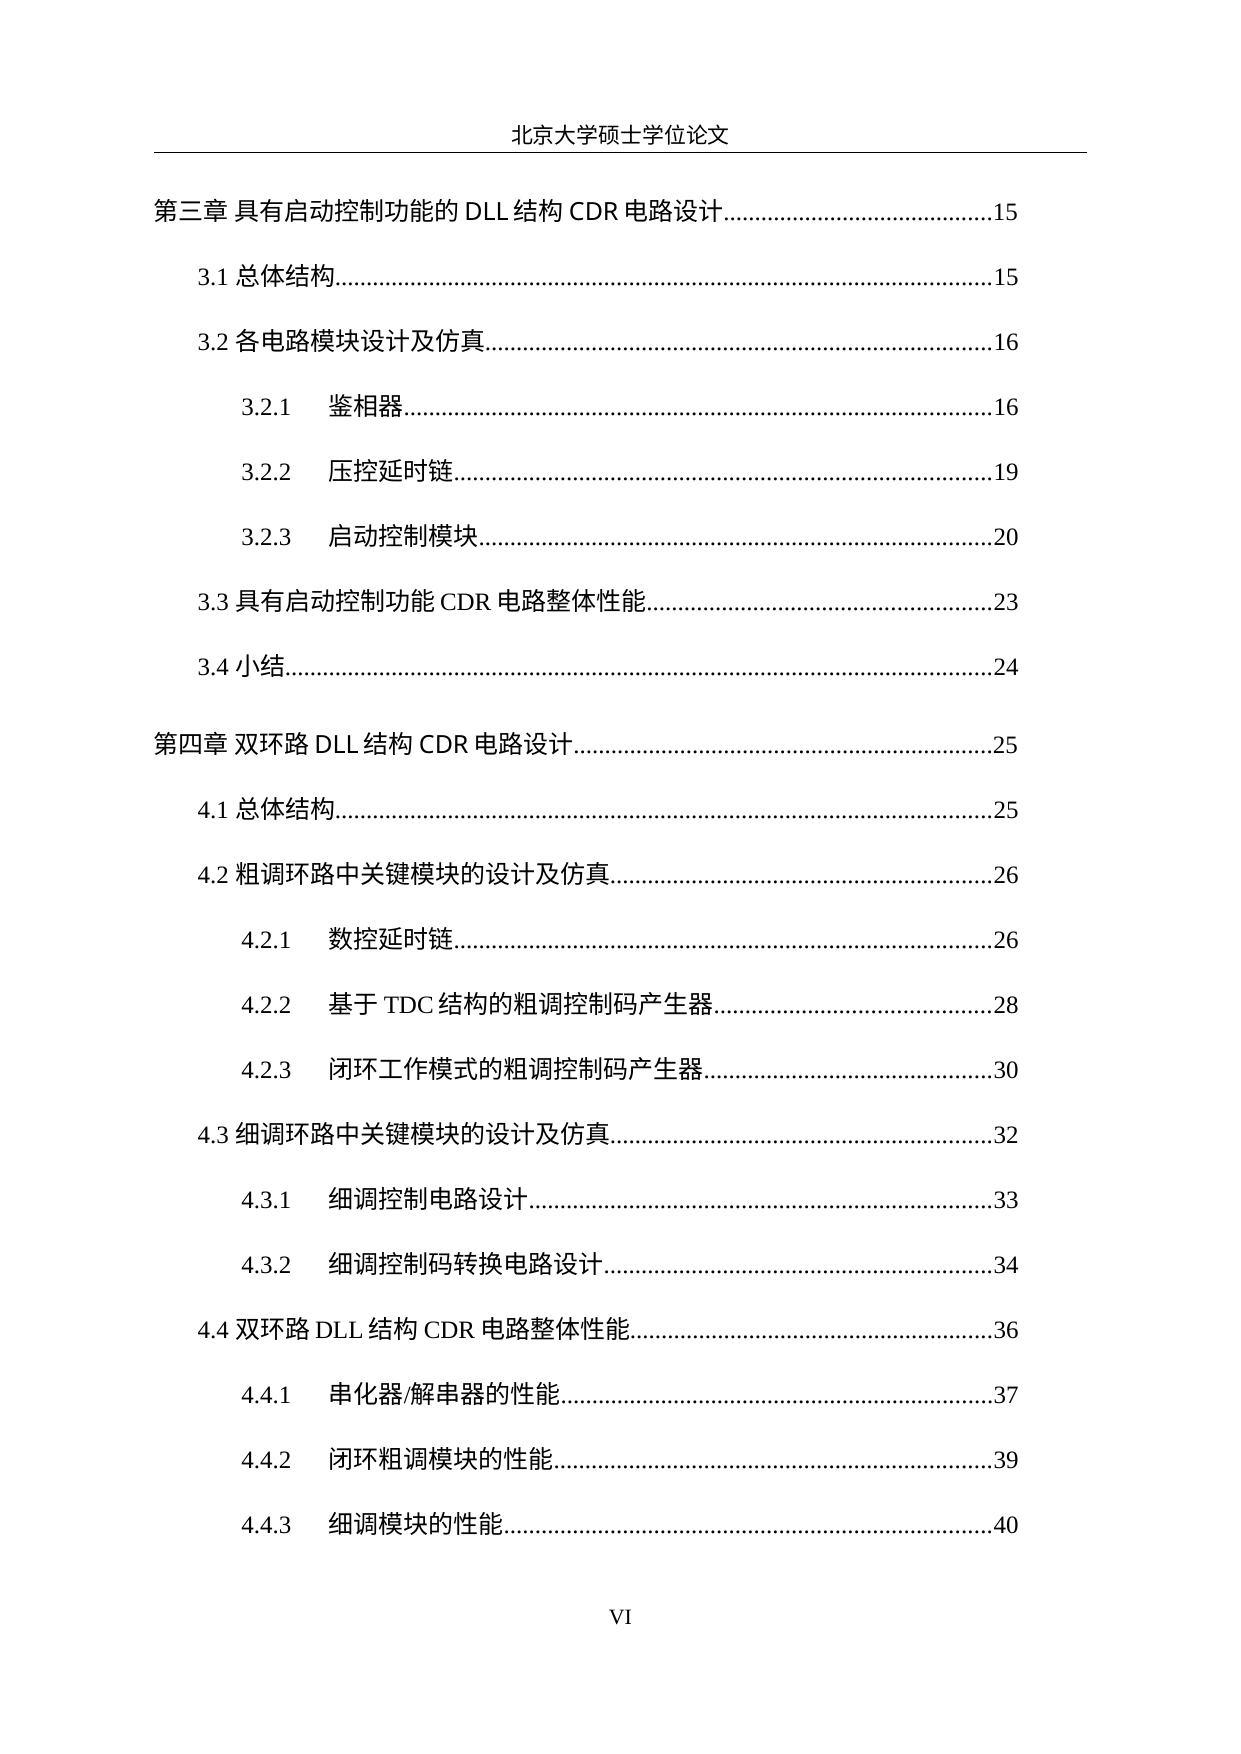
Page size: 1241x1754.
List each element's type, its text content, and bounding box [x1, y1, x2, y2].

text 3.2.1 鉴相器 16 [241, 372, 1087, 437]
text 3.2.3 启动控制模块 20 [241, 502, 1087, 567]
text 4.2.1 数控延时链 26 [241, 905, 1087, 970]
text 4.2 粗调环路中关键模块的设计及仿真 26 [197, 840, 1087, 905]
text 4.2.2 基于TDC结构的粗调控制码产生器 28 [241, 970, 1087, 1035]
text 3.3 具有启动控制功能CDR电路整体性能 23 [197, 567, 1087, 632]
text 4.3.2 细调控制码转换电路设计 34 [241, 1230, 1087, 1295]
text 4.3.1 细调控制电路设计 33 [241, 1165, 1087, 1230]
text 4.4.1 串化器/解串器的性能 37 [241, 1360, 1087, 1425]
text 3.2.2 压控延时链 19 [241, 437, 1087, 502]
text 第三章 具有启动控制功能的DLL结构CDR电路设计 15 [153, 177, 1087, 242]
text 第四章 双环路DLL结构CDR电路设计 25 [153, 710, 1087, 775]
text 3.4 小结 24 [197, 632, 1087, 697]
text 4.2.3 闭环工作模式的粗调控制码产生器 30 [241, 1035, 1087, 1100]
text 4.3 细调环路中关键模块的设计及仿真 32 [197, 1100, 1087, 1165]
text 4.4.2 闭环粗调模块的性能 39 [241, 1425, 1087, 1490]
text 4.1 总体结构 25 [197, 775, 1087, 840]
text 4.4.3 细调模块的性能 40 [241, 1490, 1087, 1555]
text 4.4 双环路DLL结构CDR电路整体性能 36 [197, 1295, 1087, 1360]
text 3.2 各电路模块设计及仿真 16 [197, 307, 1087, 372]
text 3.1 总体结构 15 [197, 242, 1087, 307]
